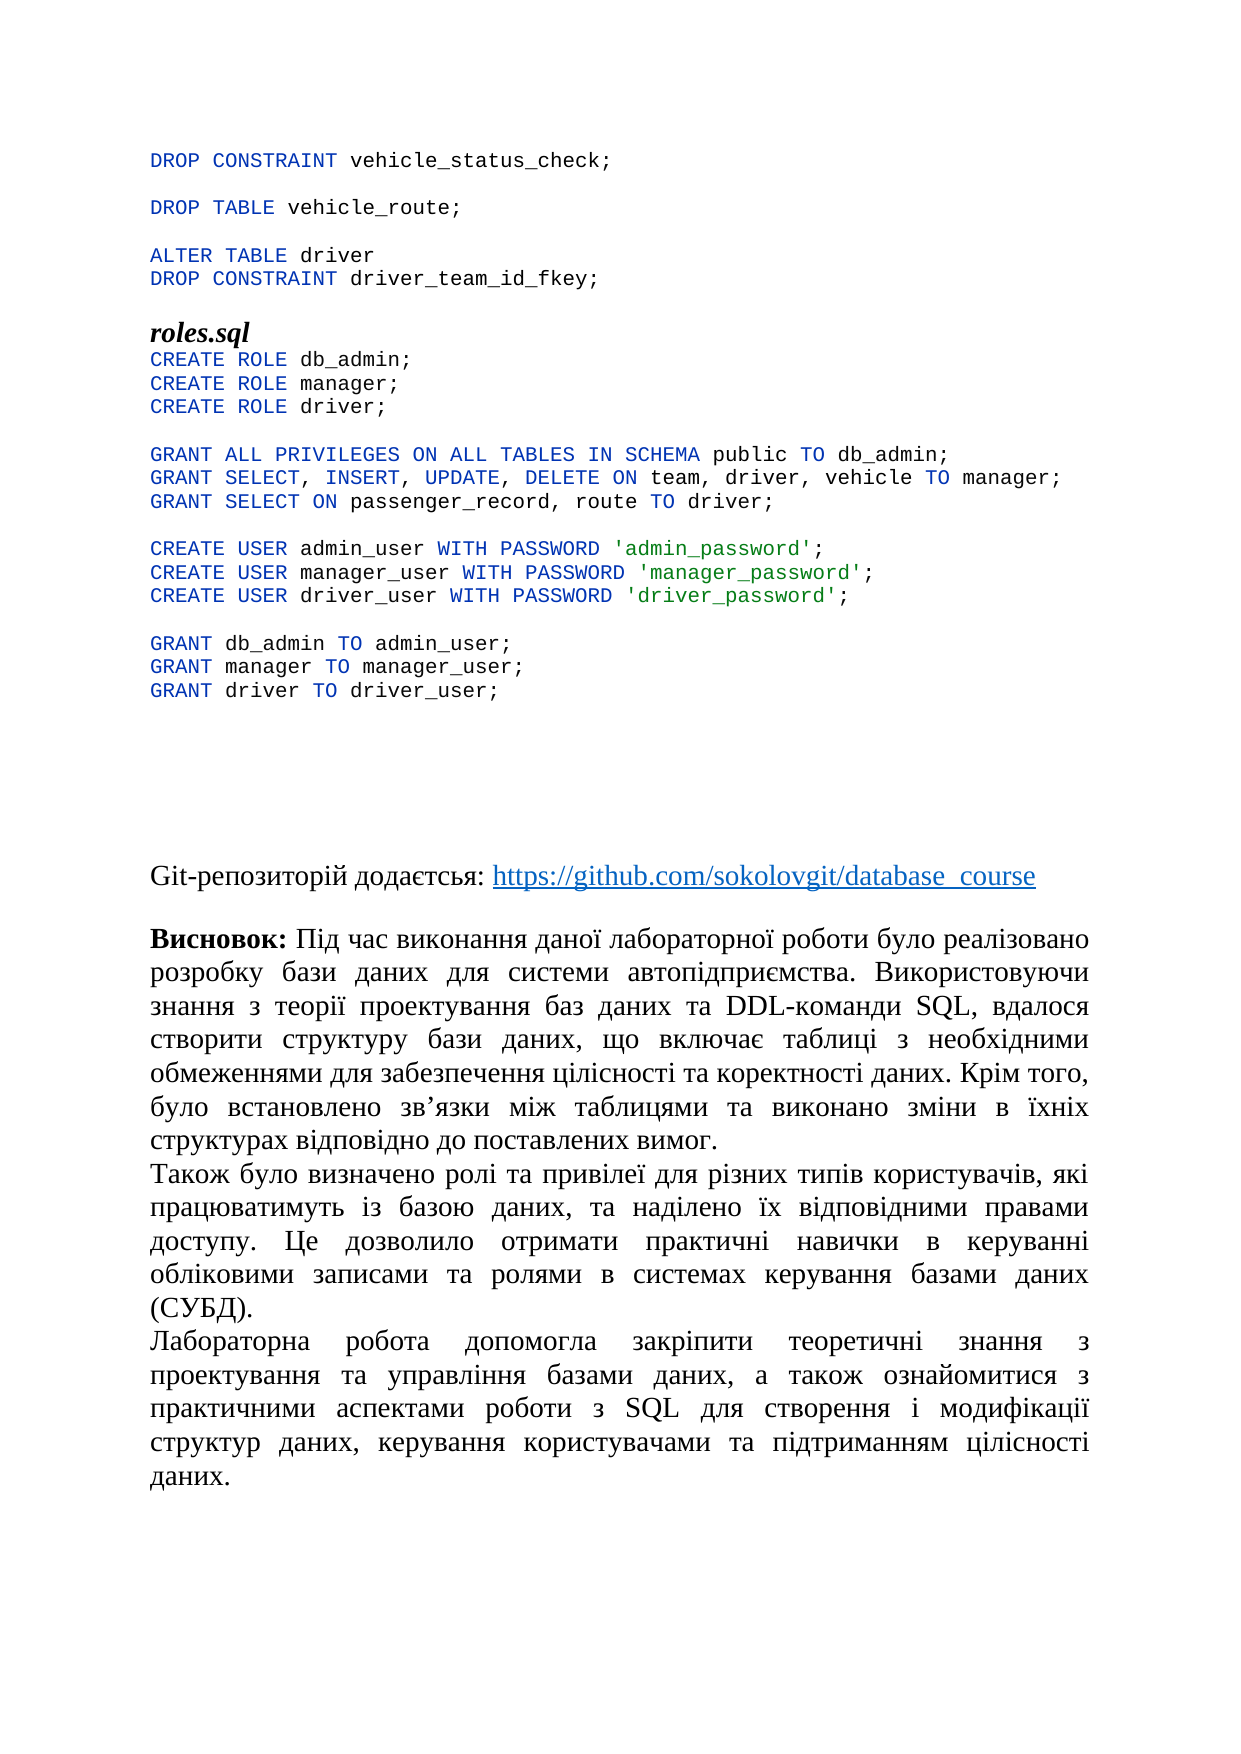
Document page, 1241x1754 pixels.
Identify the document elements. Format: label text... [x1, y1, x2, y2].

text roles.sql CREATE ROLE db_admin; CREATE ROLE manager; CREATE ROLE driver; GRANT ALL PRIVILEGES ON ALL TABLES IN SCHEMA public TO db_admin; GRANT SELECT, INSERT, UPDATE, DELETE ON team, driver, vehicle TO manager; GRANT SELECT ON passenger_record, route TO driver; CREATE USER admin_user WITH PASSWORD 'admin_password'; CREATE USER manager_user WITH PASSWORD 'manager_password'; CREATE USER driver_user WITH PASSWORD 'driver_password'; GRANT db_admin TO admin_user; GRANT manager TO manager_user; GRANT driver TO driver_user; [150, 316, 1090, 704]
text Висновок: Під час виконання даної лабораторної роботи було реалізовано розробку бази даних для системи автопідприємства. Використовуючи знання з теорії проектування баз даних та DDL-команди SQL, вдалося створити структуру бази даних, що включає таблиці з необхідними обмеженнями для забезпечення цілісності та коректності даних. Крім того, було встановлено зв’язки між таблицями та виконано зміни в їхніх структурах відповідно до поставлених вимог. [150, 921, 1090, 1156]
text Git-репозиторій додаєтсья: https://github.com/sokolovgit/database_course [150, 858, 1090, 892]
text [150, 150, 1090, 292]
text Лабораторна робота допомогла закріпити теоретичні знання з проектування та управління базами даних, а також ознайомитися з практичними аспектами роботи з SQL для створення і модифікації структур даних, керування користувачами та підтриманням цілісності даних. [150, 1323, 1090, 1491]
text Також було визначено ролі та привілеї для різних типів користувачів, які працюватимуть із базою даних, та наділено їх відповідними правами доступу. Це дозволило отримати практичні навички в керуванні обліковими записами та ролями в системах керування базами даних (СУБД). [150, 1156, 1090, 1323]
